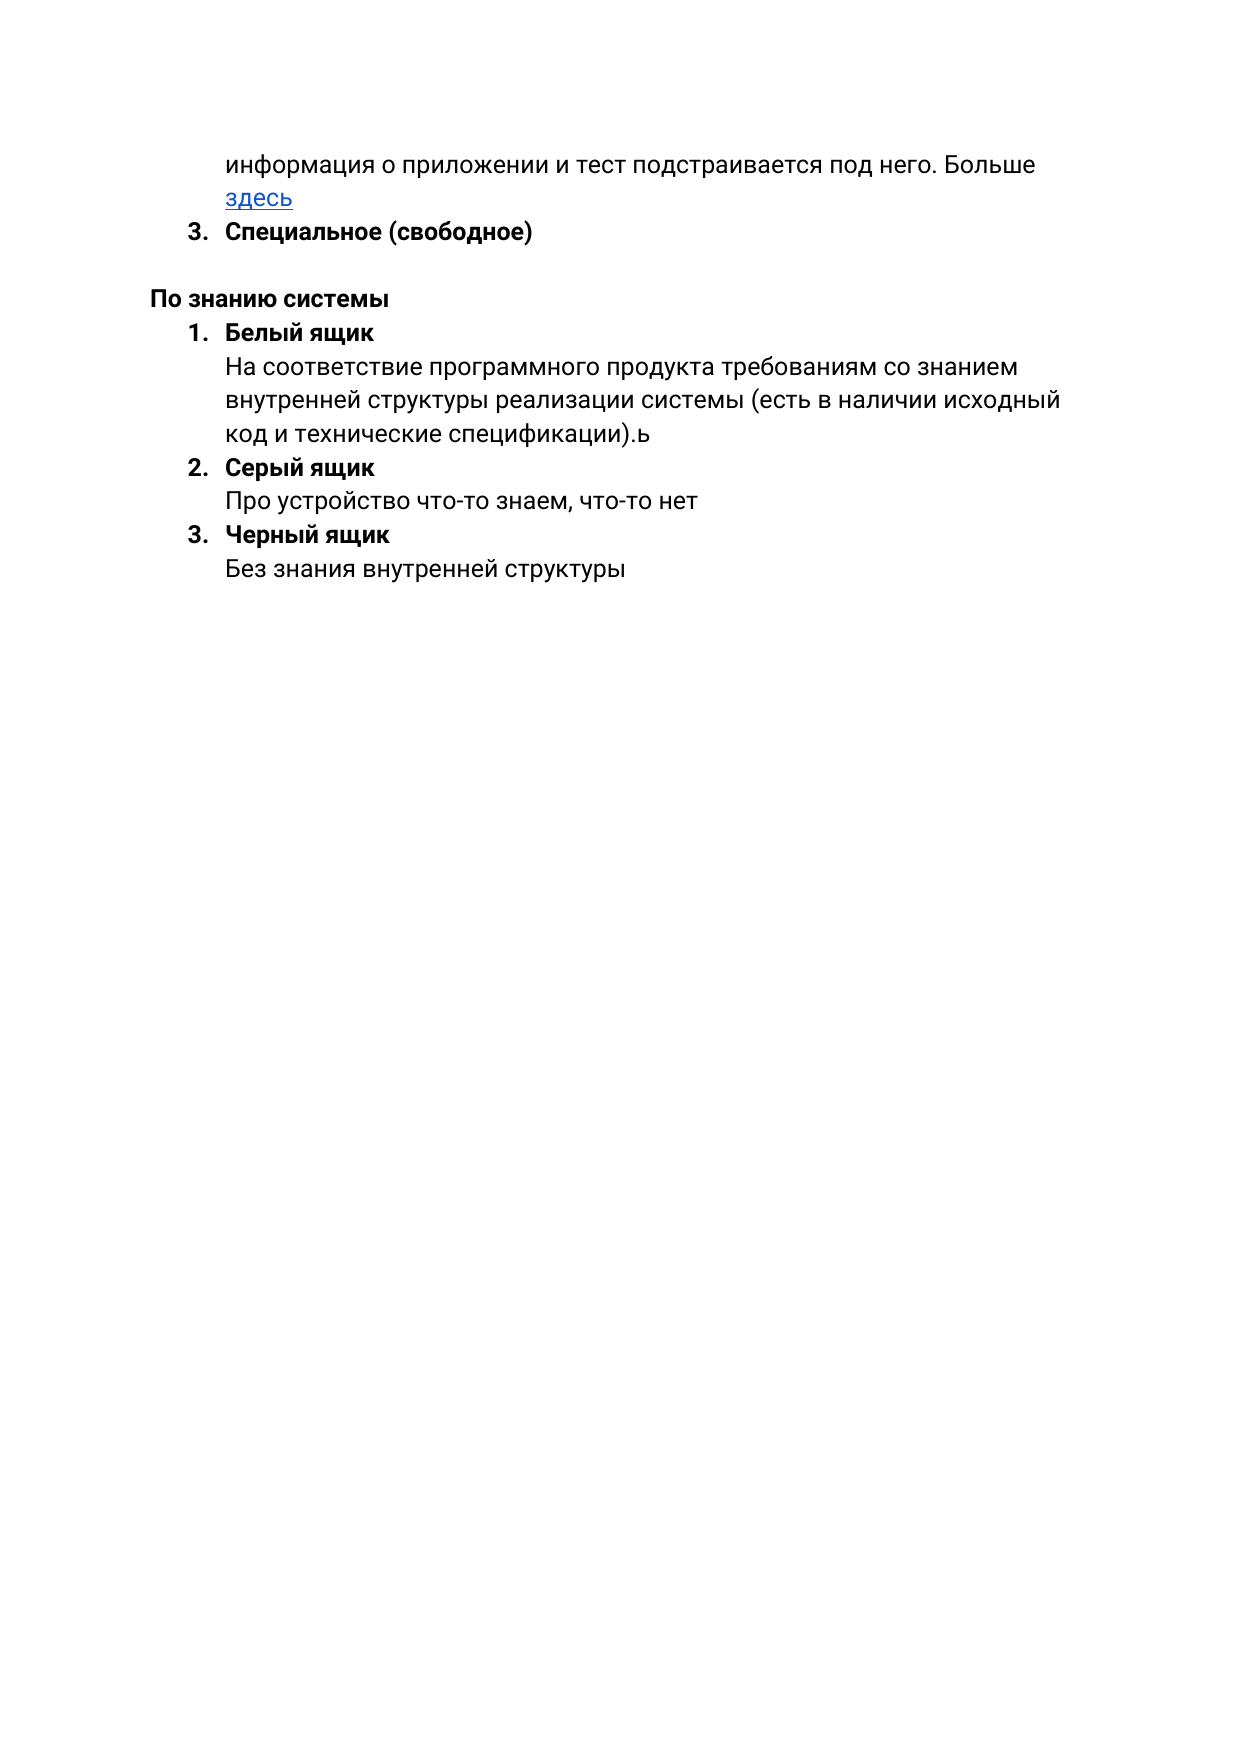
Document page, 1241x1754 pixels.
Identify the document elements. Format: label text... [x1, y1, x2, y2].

text Про устройство что-то знаем, что-то нет [225, 486, 1090, 516]
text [225, 150, 1090, 213]
list Черный ящик [187, 520, 1090, 549]
text Без знания внутренней структуры [225, 554, 1090, 583]
text По знанию системы [150, 284, 1090, 314]
list Специальное (свободное) [187, 217, 1090, 247]
list Белый ящик [187, 318, 1090, 347]
text На соответствие программного продукта требованиям со знанием внутренней структуры реализации системы (есть в наличии исходный код и технические спецификации).ь [225, 352, 1090, 448]
list Серый ящик [187, 453, 1090, 482]
